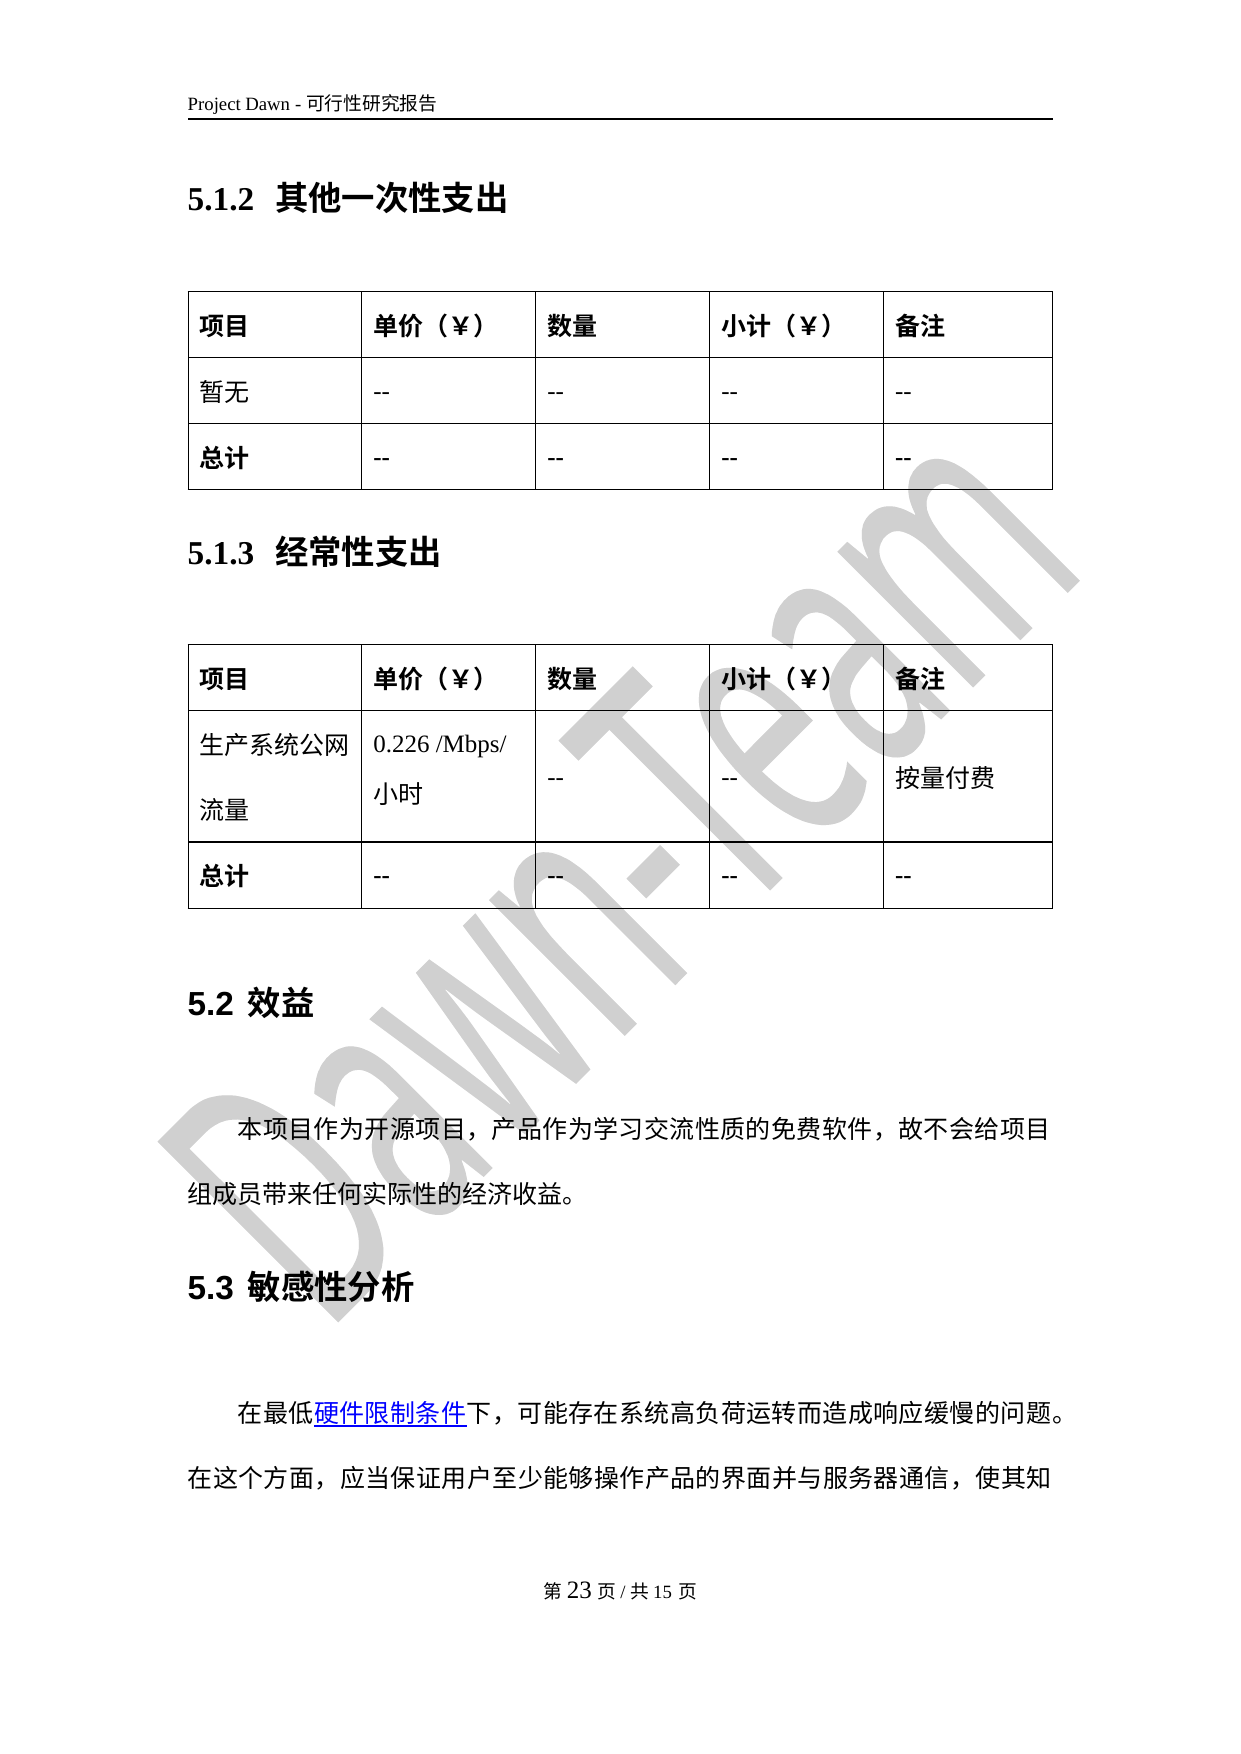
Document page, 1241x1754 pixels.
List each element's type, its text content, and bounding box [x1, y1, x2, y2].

subtitle 敏感性分析 [187, 1252, 1053, 1317]
table_cell 总计 [189, 843, 361, 907]
table_cell -- [710, 843, 883, 907]
table_header 小计（￥） [710, 645, 883, 710]
table_cell -- [884, 358, 1052, 423]
table_header 小计（￥） [710, 292, 883, 357]
table_header 单价（￥） [362, 292, 535, 357]
subtitle 效益 [187, 968, 1053, 1033]
table_header 备注 [884, 292, 1052, 357]
table_header 数量 [536, 292, 709, 357]
table_cell 按量付费 [884, 711, 1052, 841]
table_cell 0.226 /Mbps/小时 [362, 711, 535, 841]
subtitle 其他一次性支出 [187, 164, 1053, 229]
table_cell -- [710, 424, 883, 489]
table_cell -- [536, 843, 709, 907]
table_cell -- [536, 358, 709, 423]
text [187, 1379, 1053, 1509]
table_cell -- [884, 424, 1052, 489]
table_cell -- [536, 424, 709, 489]
text 本项目作为开源项目，产品作为学习交流性质的免费软件，故不会给项目组成员带来任何实际性的经济收益。 [187, 1095, 1053, 1225]
table_cell 暂无 [189, 358, 361, 423]
table_cell -- [362, 358, 535, 423]
table_header 项目 [189, 292, 361, 357]
table_cell 总计 [189, 424, 361, 489]
table_cell -- [884, 843, 1052, 907]
subtitle 经常性支出 [187, 517, 1053, 582]
table_header 单价（￥） [362, 645, 535, 710]
table_header 项目 [189, 645, 361, 710]
table_header 备注 [884, 645, 1052, 710]
table_cell -- [710, 358, 883, 423]
table_cell 生产系统公网流量 [189, 711, 361, 841]
table_cell -- [362, 424, 535, 489]
table_header 数量 [536, 645, 709, 710]
table_cell -- [536, 711, 709, 841]
table_cell -- [710, 711, 883, 841]
table_cell -- [362, 843, 535, 907]
